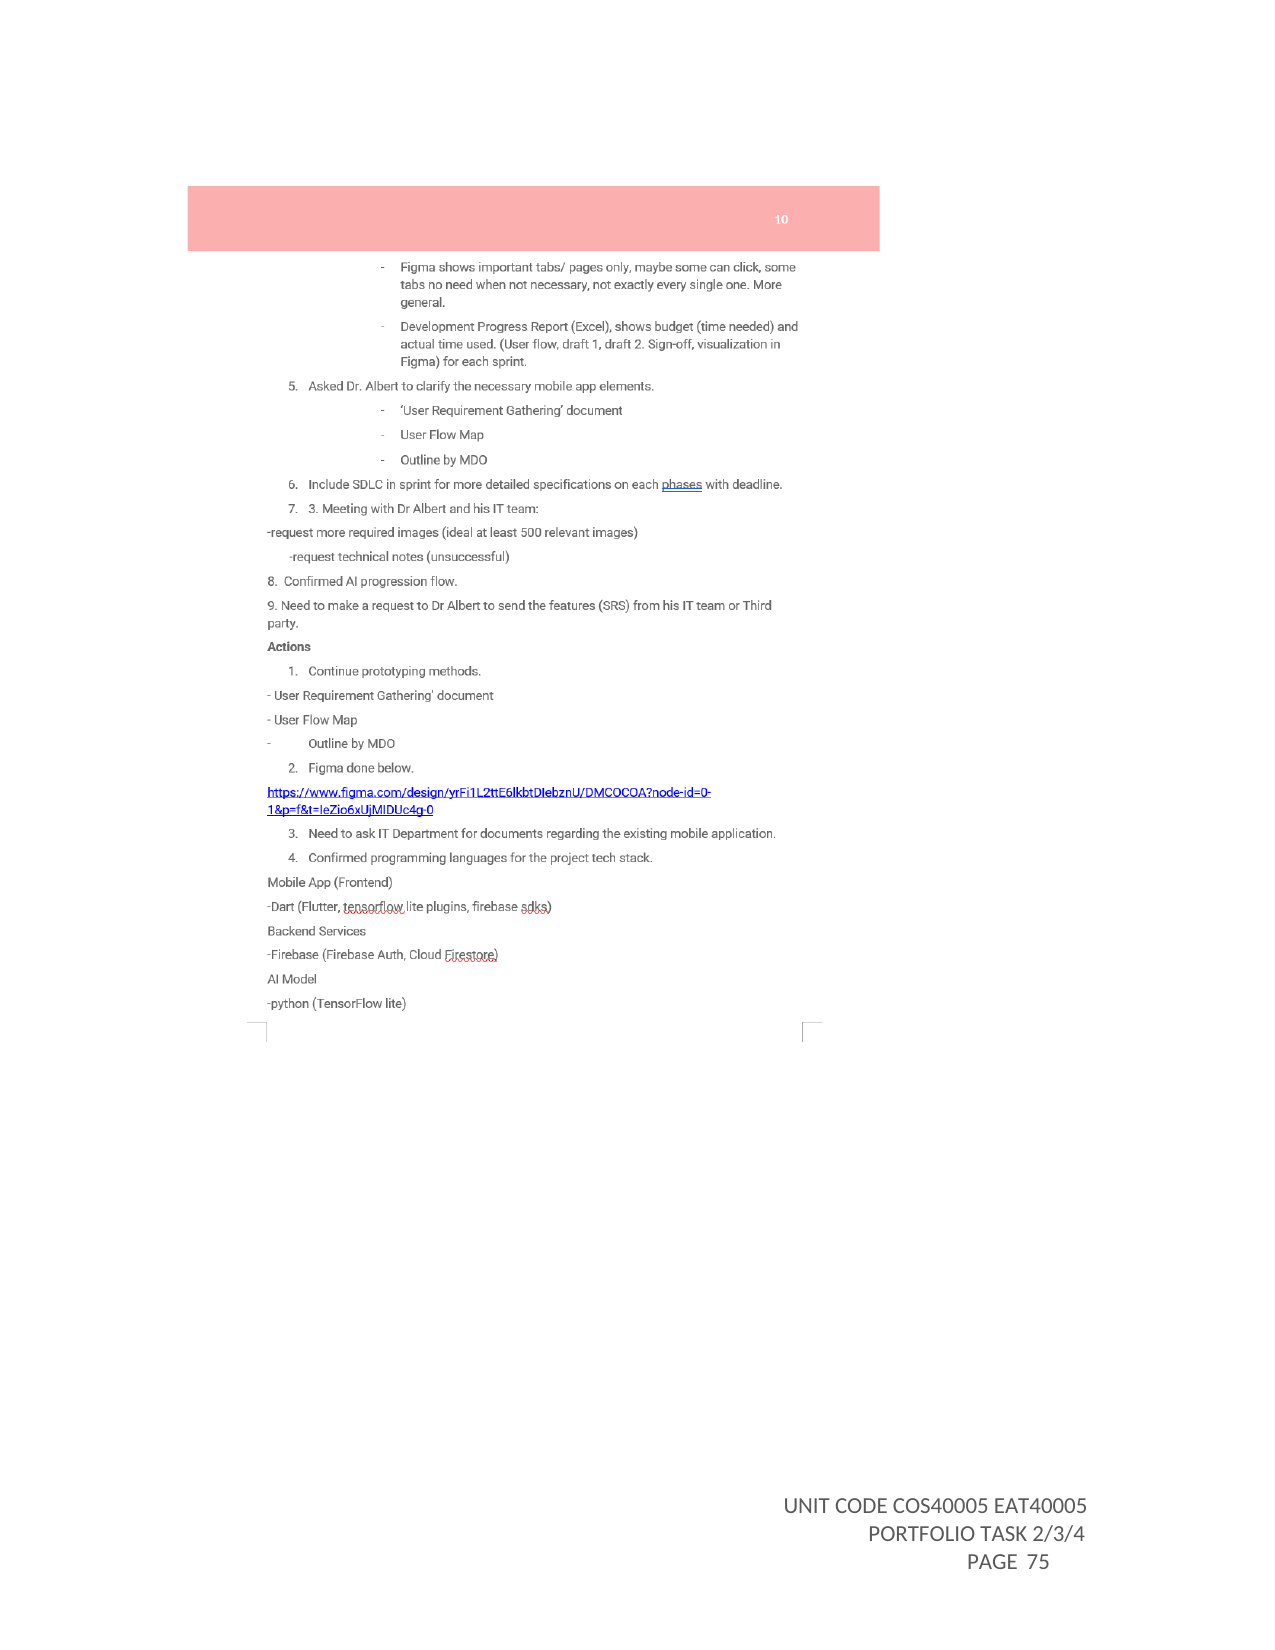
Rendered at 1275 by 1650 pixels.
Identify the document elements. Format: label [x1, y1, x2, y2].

picture [187, 180, 880, 1080]
